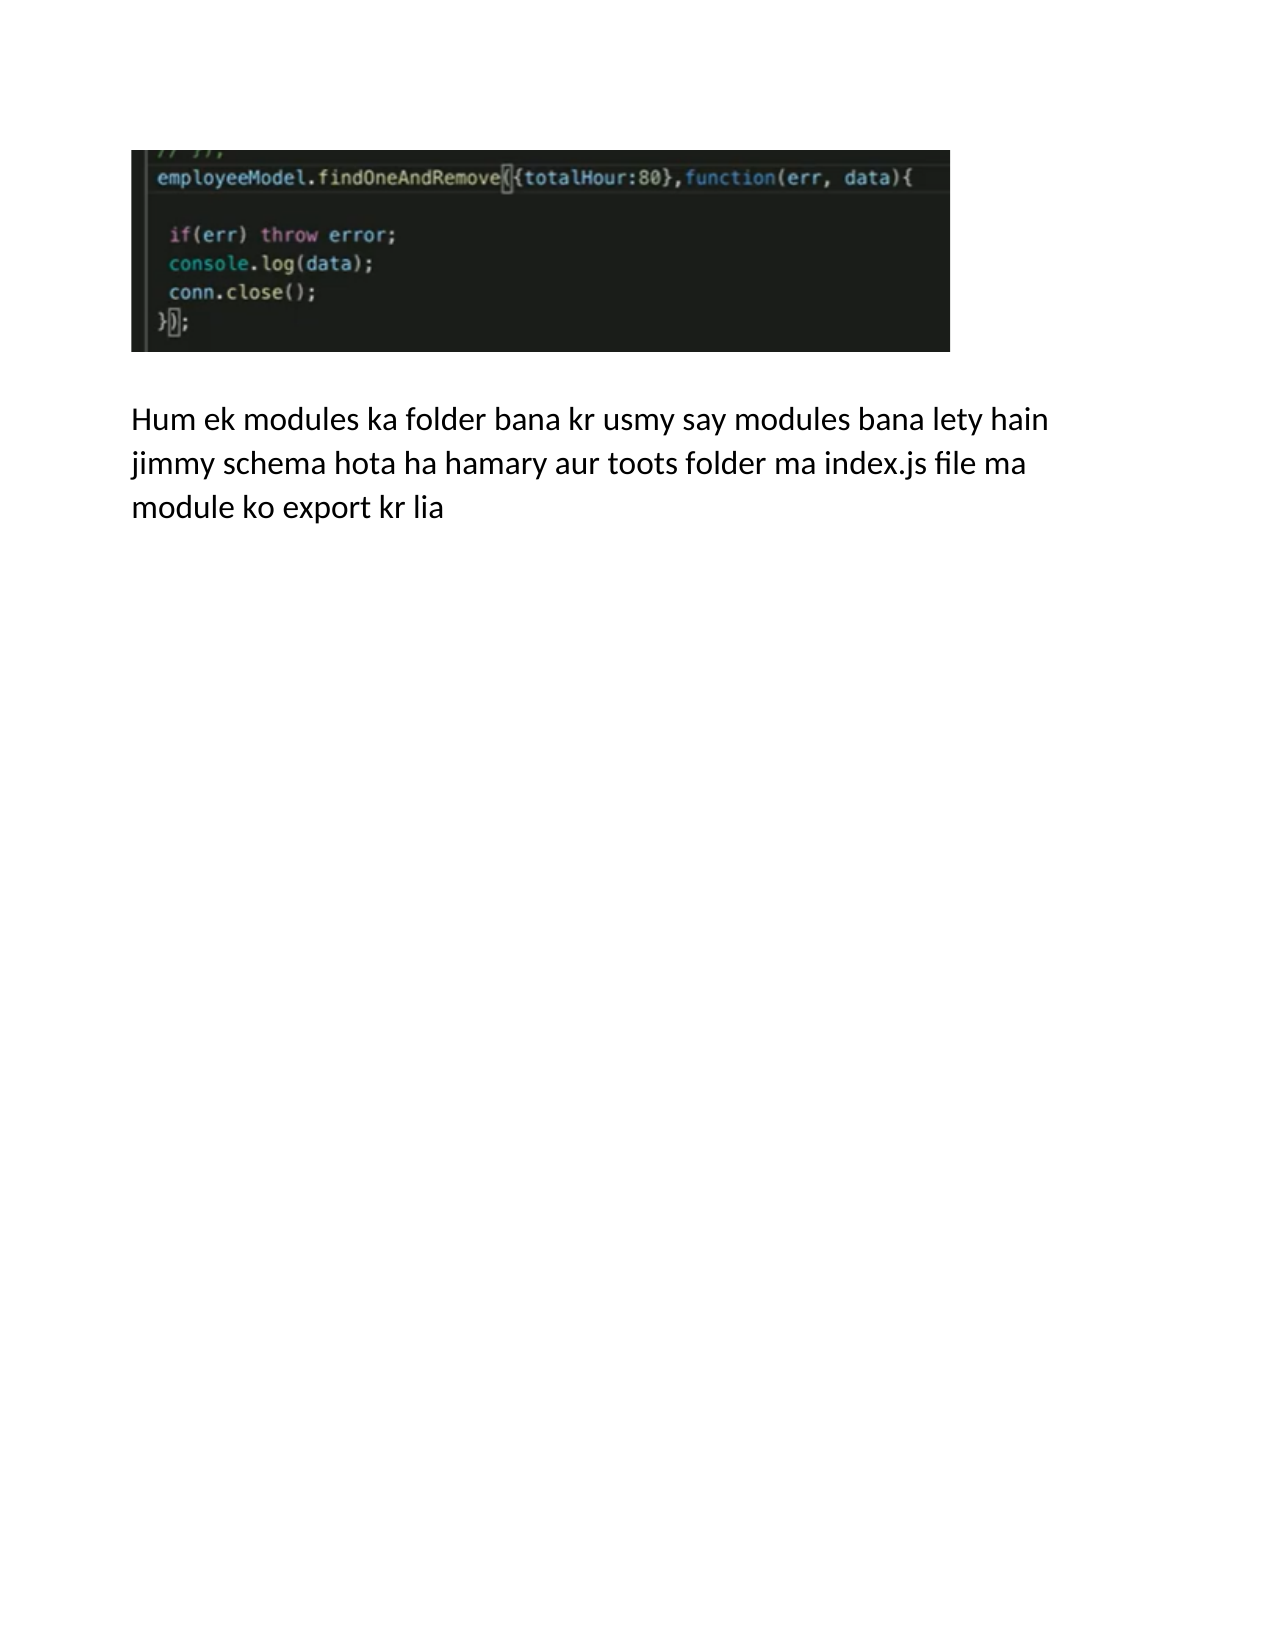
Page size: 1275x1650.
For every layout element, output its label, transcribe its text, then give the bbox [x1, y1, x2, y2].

list Hum ek modules ka folder bana kr usmy say modules bana lety hain jimmy schema hota ha hamary aur toots folder ma index.js file ma module ko export kr lia [131, 398, 1125, 526]
picture [131, 150, 951, 352]
